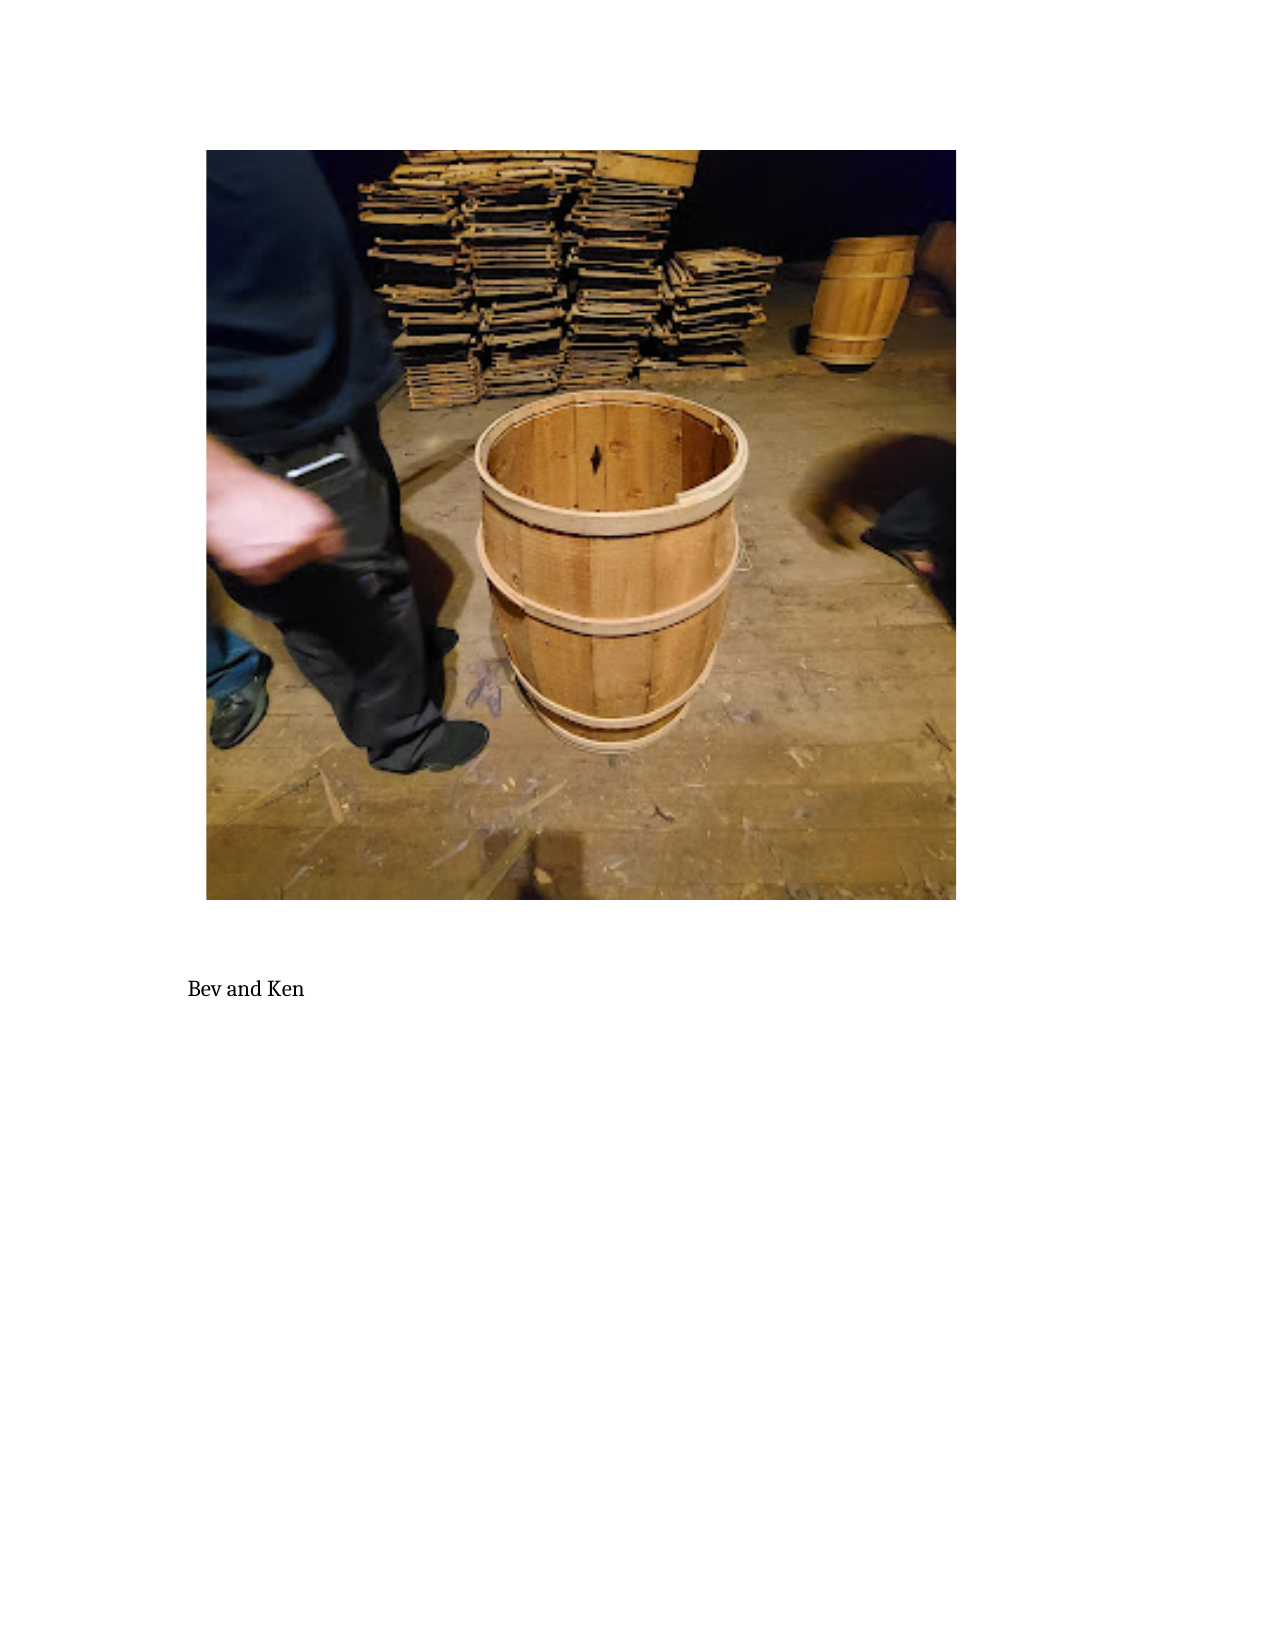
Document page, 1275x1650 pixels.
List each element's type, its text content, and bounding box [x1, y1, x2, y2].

picture [206, 150, 957, 900]
text Bev and Ken [187, 976, 1087, 1002]
